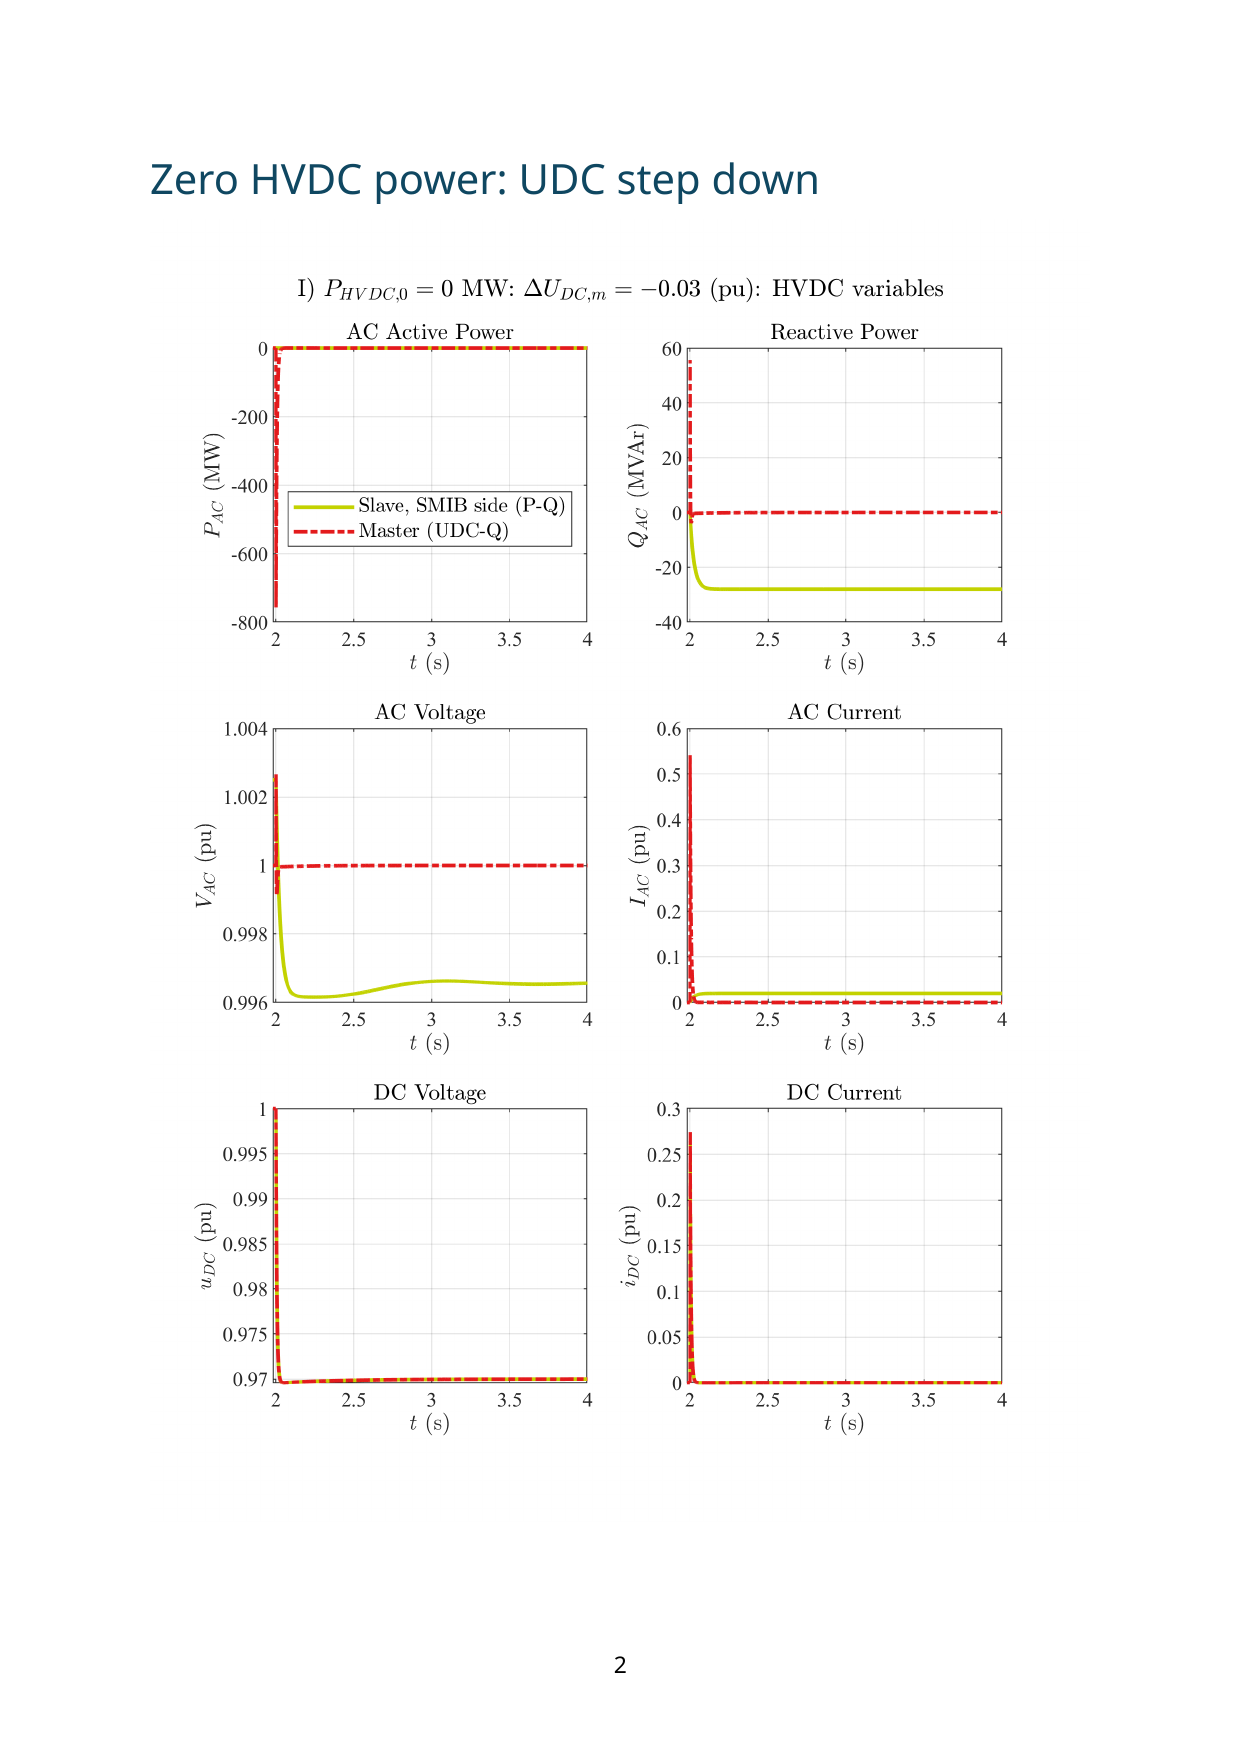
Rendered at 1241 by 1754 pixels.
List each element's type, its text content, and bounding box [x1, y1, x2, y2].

subtitle Zero HVDC power: UDC step down [150, 150, 1090, 207]
picture [150, 219, 1091, 1522]
